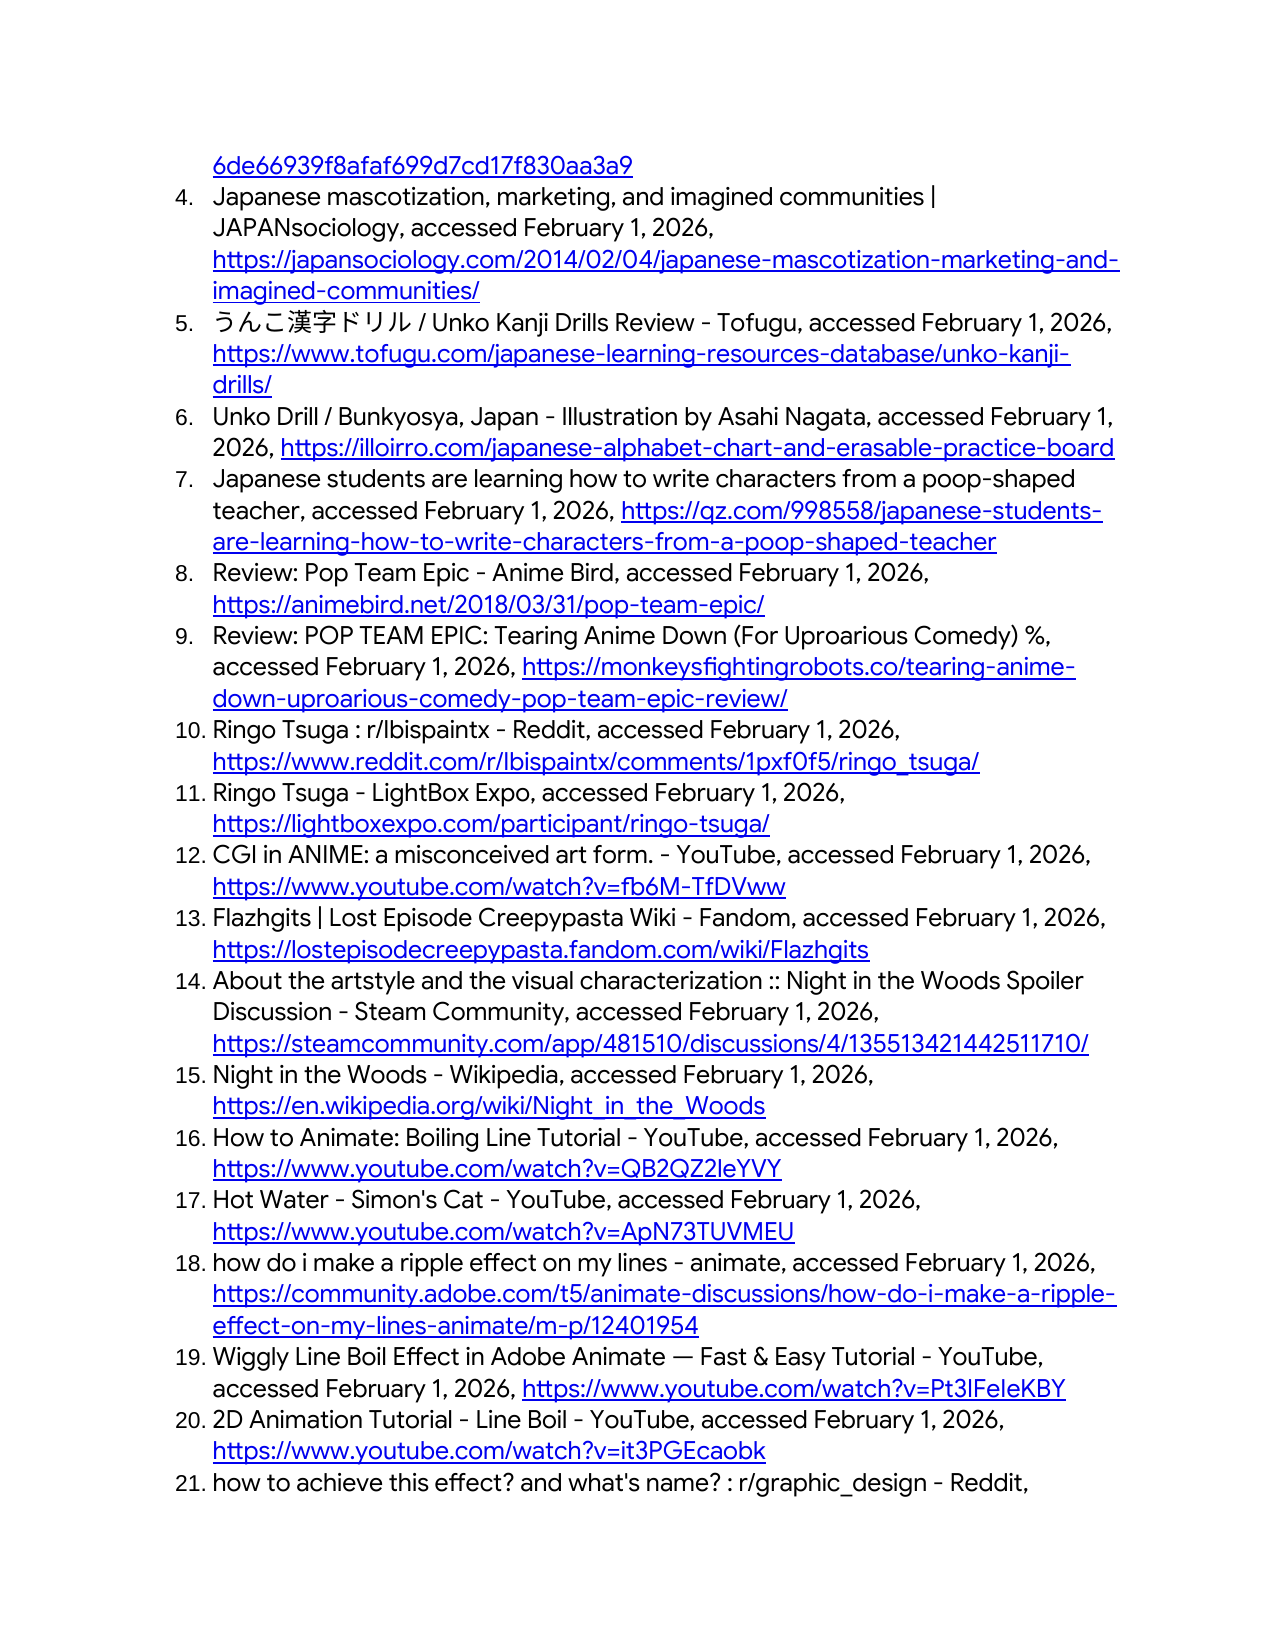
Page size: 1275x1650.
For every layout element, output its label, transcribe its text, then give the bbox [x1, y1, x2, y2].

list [175, 1467, 1125, 1498]
list Unko Drill / Bunkyosya, Japan - Illustration by Asahi Nagata, accessed February 1, 2026, https://illoirro.com/japanese-alphabet-chart-and-erasable-practice-board [175, 401, 1125, 463]
list Review: POP TEAM EPIC: Tearing Anime Down (For Uproarious Comedy) %, accessed February 1, 2026, https://monkeysfightingrobots.co/tearing-anime-down-uproarious-comedy-pop-team-epic-review/ [175, 620, 1125, 714]
list 2D Animation Tutorial - Line Boil - YouTube, accessed February 1, 2026, https://www.youtube.com/watch?v=it3PGEcaobk [175, 1404, 1125, 1467]
list Ringo Tsuga : r/Ibispaintx - Reddit, accessed February 1, 2026, https://www.reddit.com/r/Ibispaintx/comments/1pxf0f5/ringo_tsuga/ [175, 714, 1125, 777]
list Wiggly Line Boil Effect in Adobe Animate — Fast & Easy Tutorial - YouTube, accessed February 1, 2026, https://www.youtube.com/watch?v=Pt3IFeIeKBY [175, 1341, 1125, 1404]
list Flazhgits | Lost Episode Creepypasta Wiki - Fandom, accessed February 1, 2026, https://lostepisodecreepypasta.fandom.com/wiki/Flazhgits [175, 902, 1125, 965]
list Japanese mascotization, marketing, and imagined communities | JAPANsociology, accessed February 1, 2026, https://japansociology.com/2014/02/04/japanese-mascotization-marketing-and-imagined-communities/ [175, 181, 1125, 307]
list About the artstyle and the visual characterization :: Night in the Woods Spoiler Discussion - Steam Community, accessed February 1, 2026, https://steamcommunity.com/app/481510/discussions/4/135513421442511710/ [175, 965, 1125, 1059]
list Review: Pop Team Epic - Anime Bird, accessed February 1, 2026, https://animebird.net/2018/03/31/pop-team-epic/ [175, 558, 1125, 620]
list How to Animate: Boiling Line Tutorial - YouTube, accessed February 1, 2026, https://www.youtube.com/watch?v=QB2QZ2leYVY [175, 1122, 1125, 1185]
list Hot Water - Simon's Cat - YouTube, accessed February 1, 2026, https://www.youtube.com/watch?v=ApN73TUVMEU [175, 1185, 1125, 1247]
list Ringo Tsuga - LightBox Expo, accessed February 1, 2026, https://lightboxexpo.com/participant/ringo-tsuga/ [175, 777, 1125, 840]
list Night in the Woods - Wikipedia, accessed February 1, 2026, https://en.wikipedia.org/wiki/Night_in_the_Woods [175, 1059, 1125, 1122]
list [175, 150, 1125, 181]
list CGI in ANIME: a misconceived art form. - YouTube, accessed February 1, 2026, https://www.youtube.com/watch?v=fb6M-TfDVww [175, 840, 1125, 902]
list Japanese students are learning how to write characters from a poop-shaped teacher, accessed February 1, 2026, https://qz.com/998558/japanese-students-are-learning-how-to-write-characters-from-a-poop-shaped-teacher [175, 463, 1125, 558]
list how do i make a ripple effect on my lines - animate, accessed February 1, 2026, https://community.adobe.com/t5/animate-discussions/how-do-i-make-a-ripple-effect-on-my-lines-animate/m-p/12401954 [175, 1247, 1125, 1341]
list うんこ漢字ドリル / Unko Kanji Drills Review - Tofugu, accessed February 1, 2026, https://www.tofugu.com/japanese-learning-resources-database/unko-kanji-drills/ [175, 307, 1125, 401]
